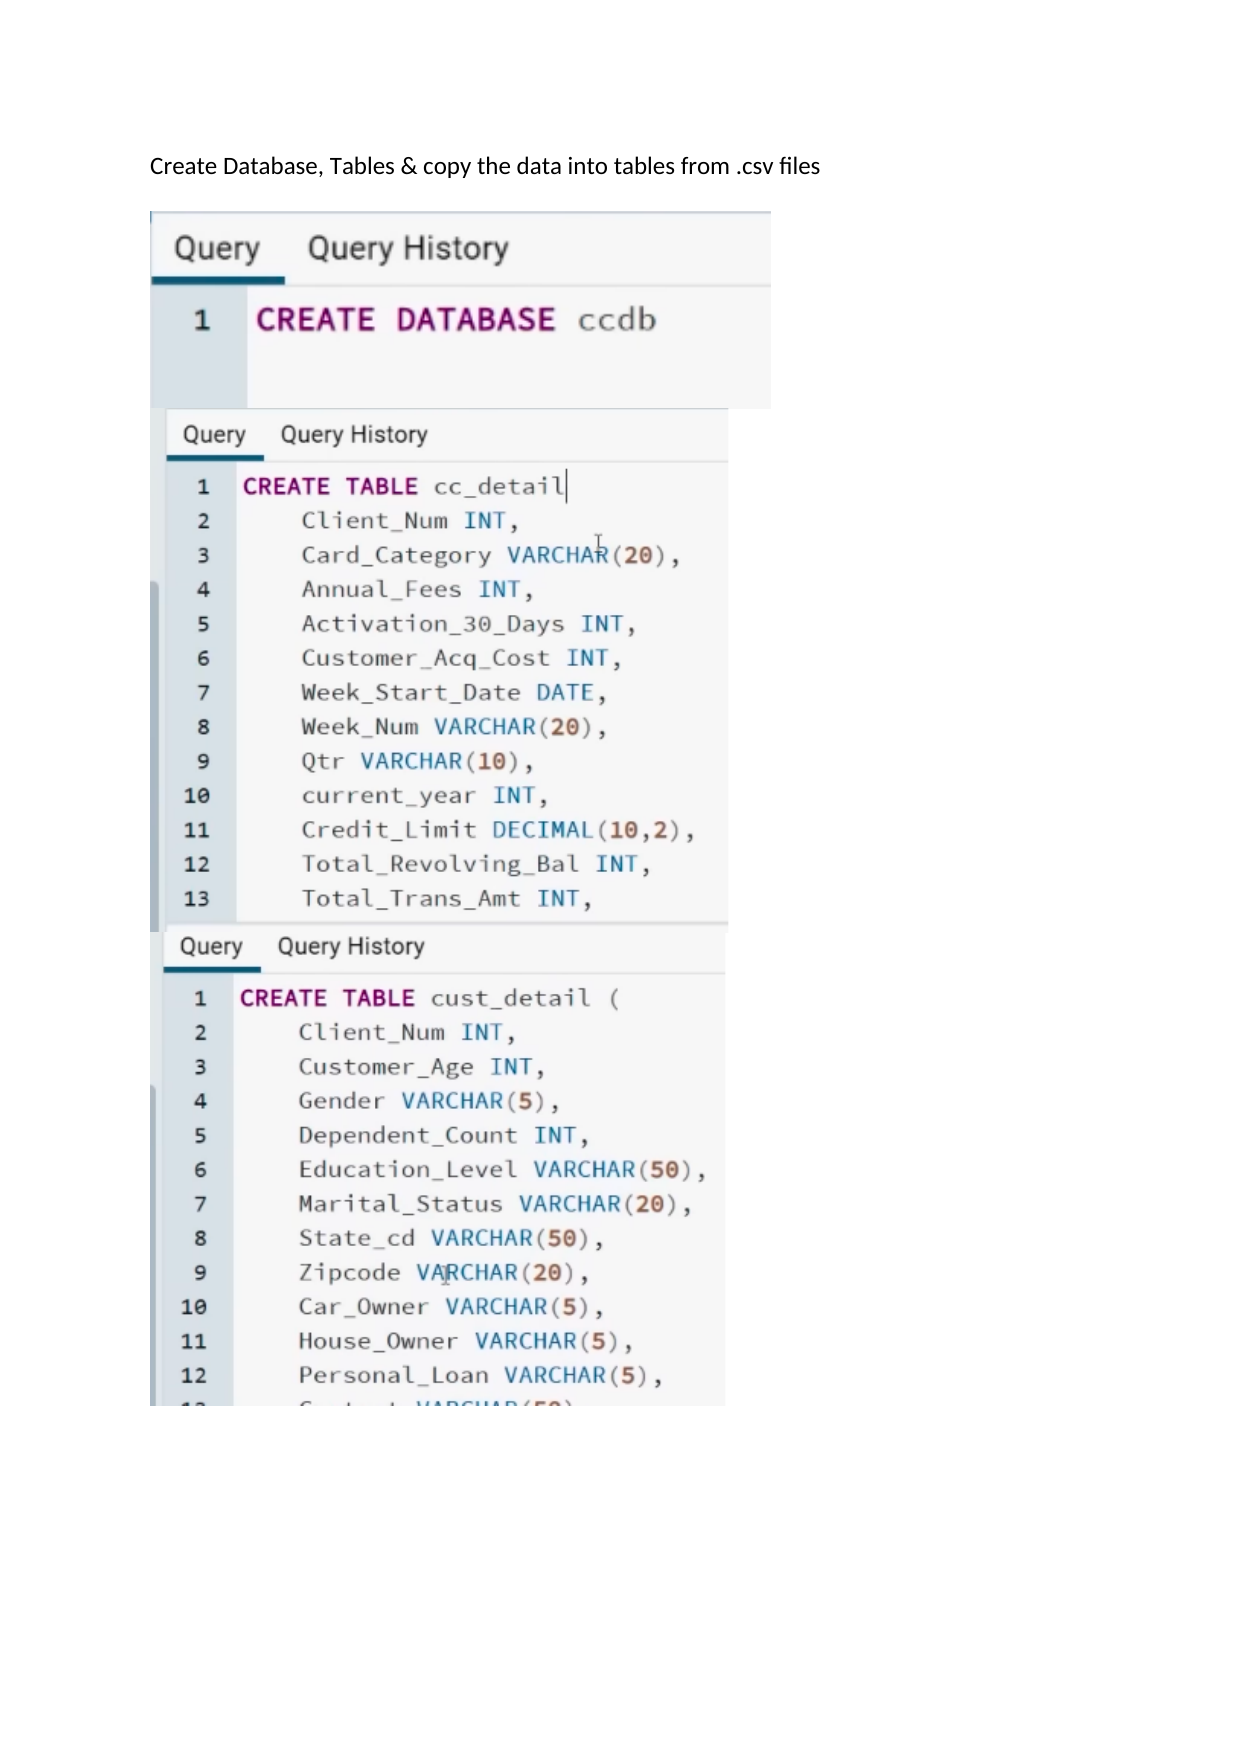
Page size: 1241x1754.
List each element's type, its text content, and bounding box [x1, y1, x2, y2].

picture [150, 211, 771, 1406]
text Create Database, Tables & copy the data into tables from .csv files [150, 150, 1090, 181]
